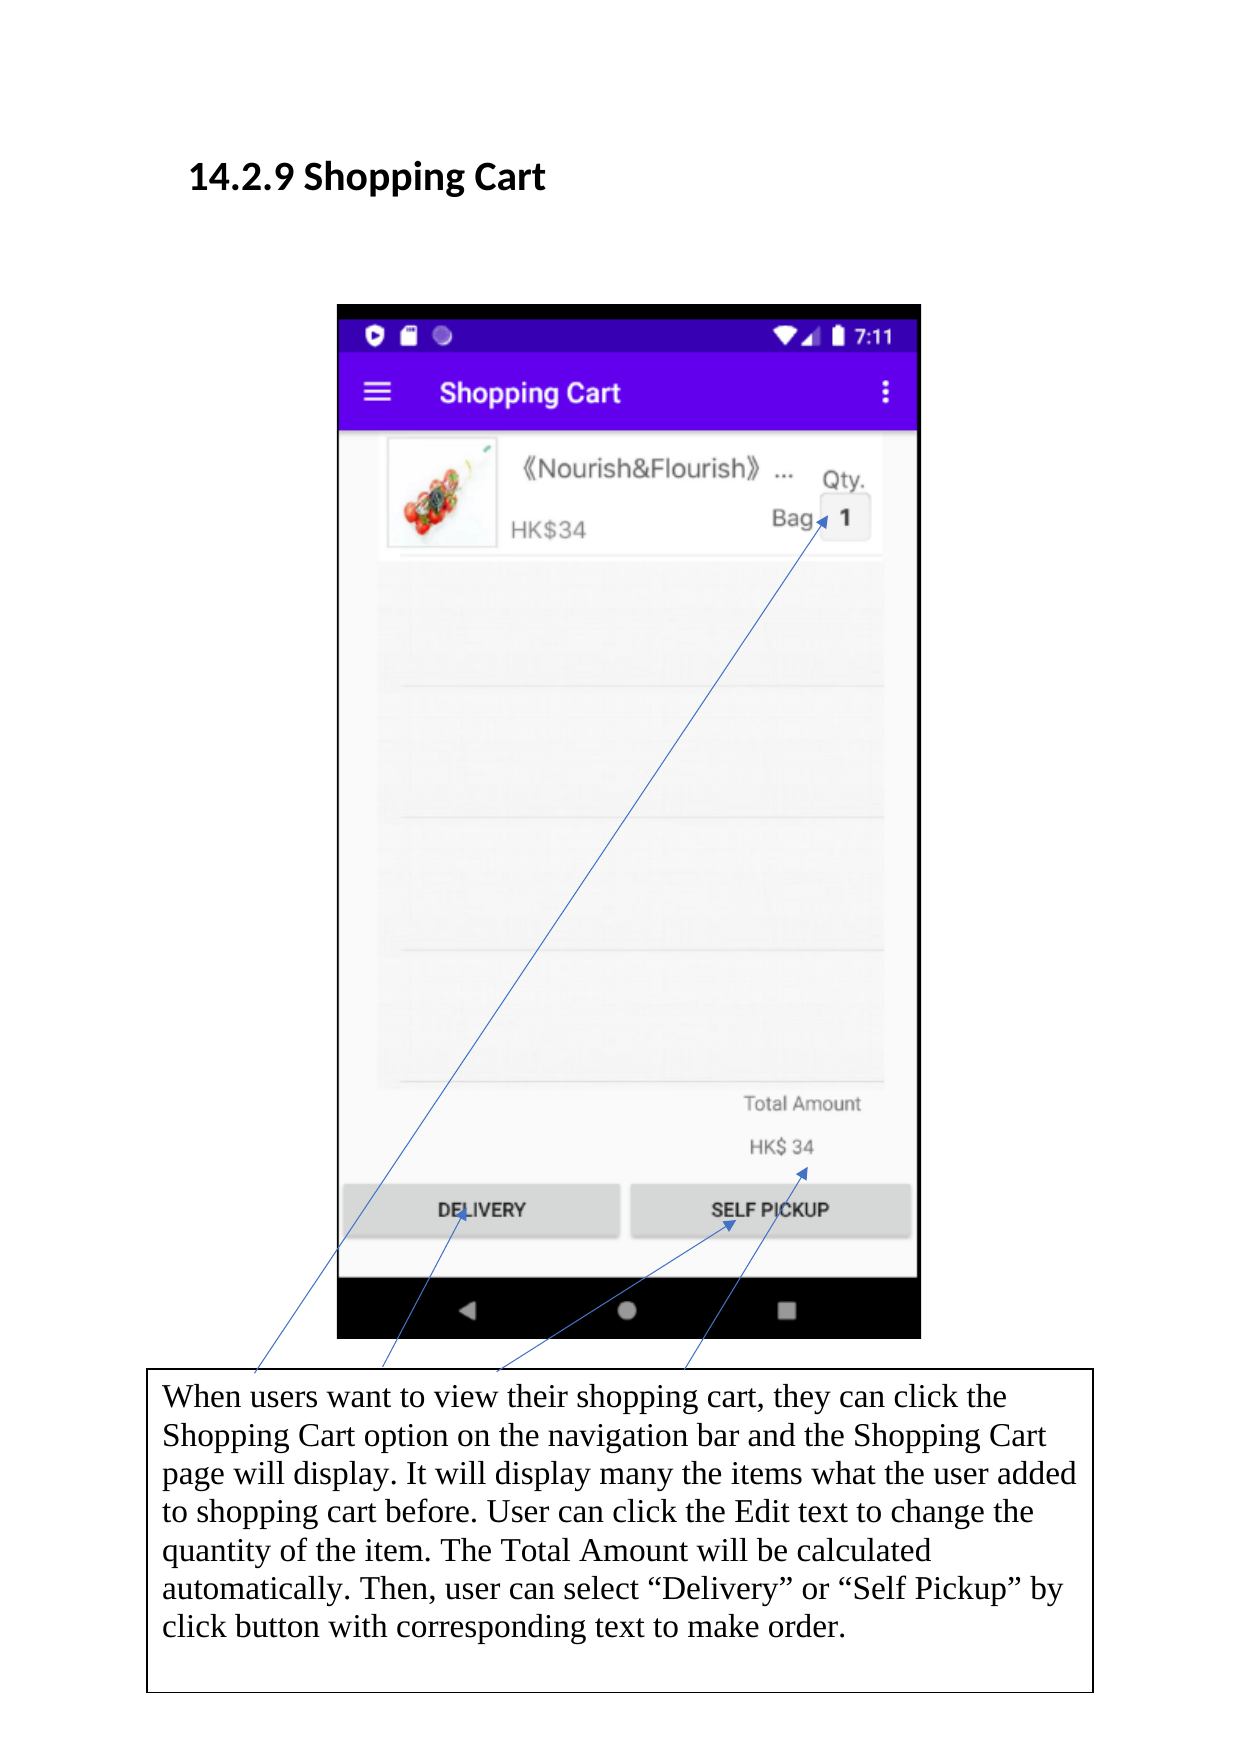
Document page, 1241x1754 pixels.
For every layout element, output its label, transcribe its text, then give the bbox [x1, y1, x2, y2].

picture [336, 304, 922, 1339]
subtitle 14.2.9 Shopping Cart [187, 150, 1053, 201]
